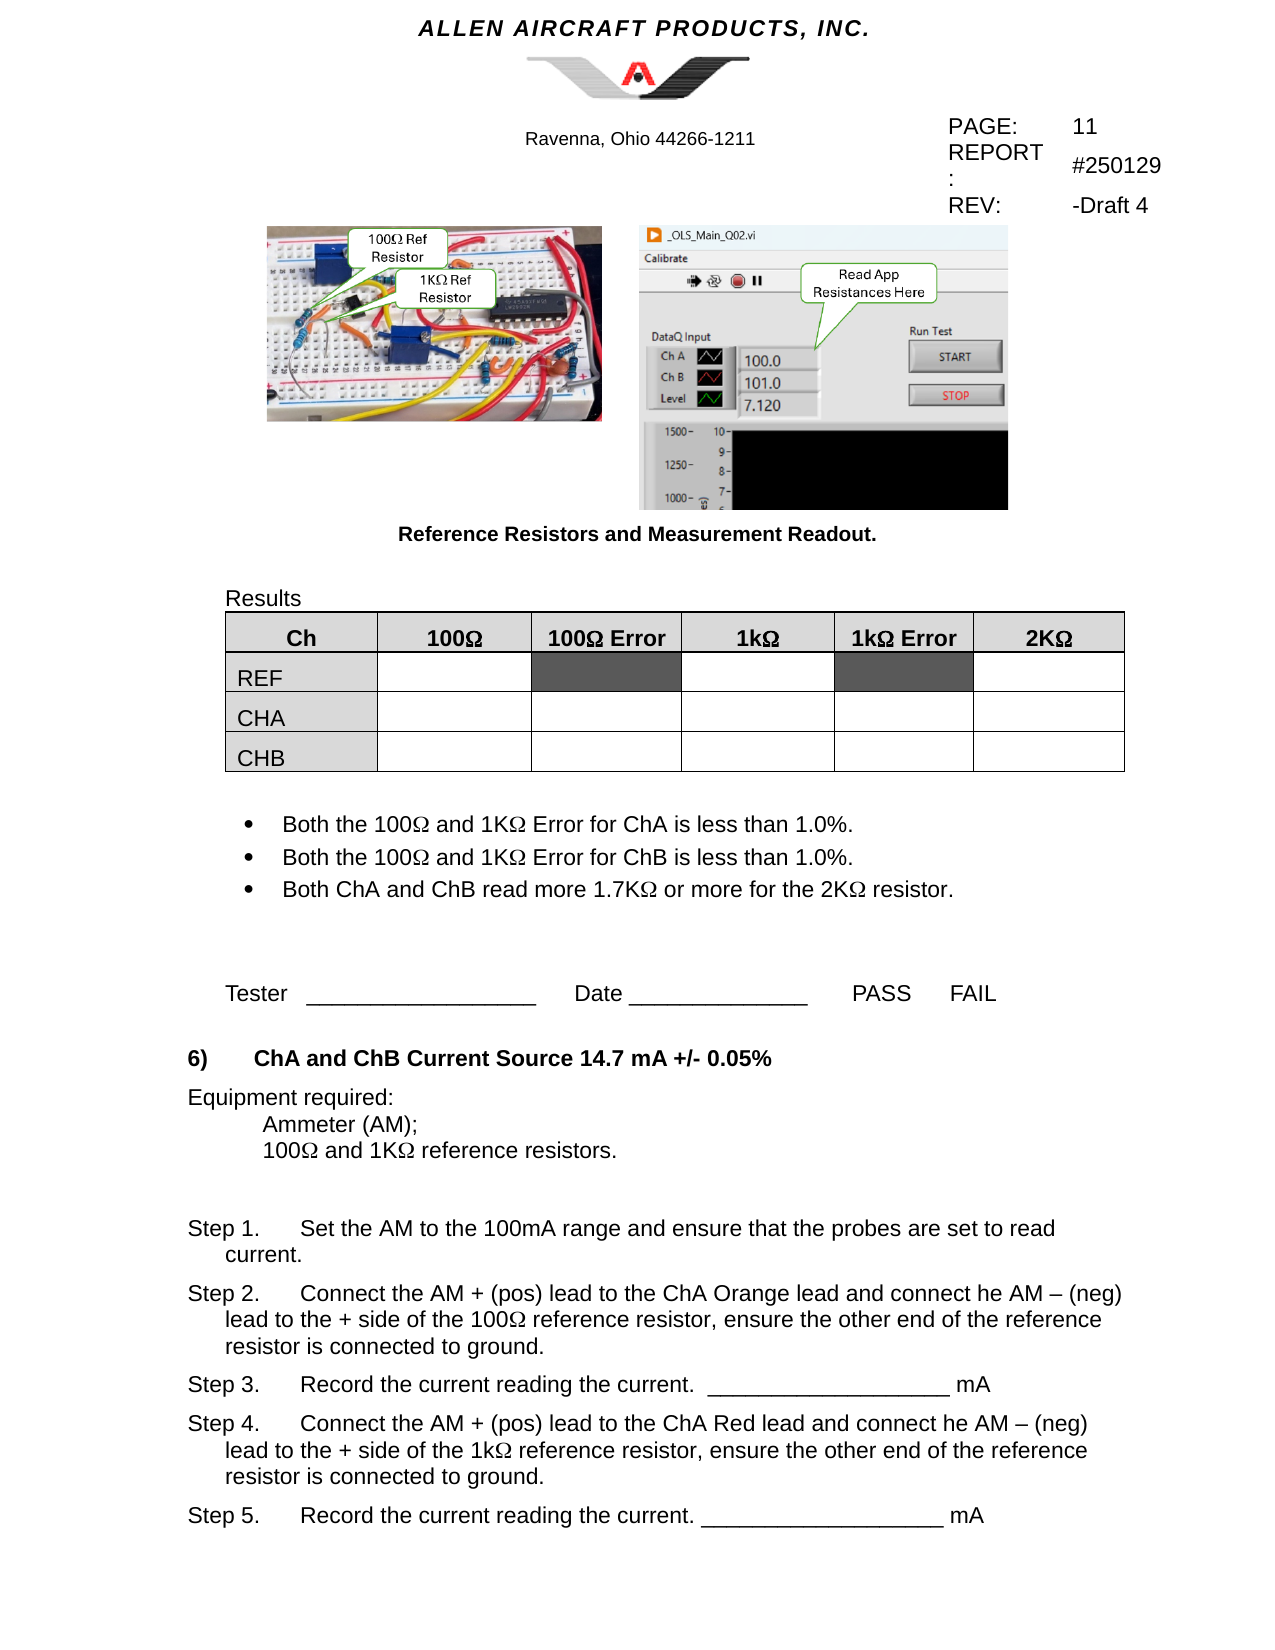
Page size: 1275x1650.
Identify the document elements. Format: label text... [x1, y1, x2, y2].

table_cell [974, 732, 1124, 771]
table_cell [532, 653, 681, 691]
table_header 2K [974, 613, 1124, 651]
table_cell [378, 692, 531, 731]
list Set the AM to the 100mA range and ensure that the probes are set to read current. [187, 1215, 1125, 1267]
list Connect the AM + (pos) lead to the ChA Orange lead and connect he AM – (neg) lead to the + side of the 100 reference resistor, ensure the other end of the reference resistor is connected to ground. [187, 1280, 1125, 1359]
table_cell [974, 692, 1124, 731]
text Both the 100 and 1K Error for ChA is less than 1.0%. [244, 811, 1125, 837]
table_header 100 [378, 613, 531, 651]
table_header Ch [226, 613, 377, 651]
picture [266, 225, 1009, 510]
text Equipment required: [187, 1084, 1125, 1111]
text Reference Resistors and Measurement Readout. [150, 522, 1125, 546]
text Both ChA and ChB read more 1.7K or more for the 2K resistor. [244, 876, 1125, 902]
table_header 1k Error [835, 613, 973, 651]
table_cell REF [226, 653, 377, 691]
table_cell [835, 732, 973, 771]
list Record the current reading the current. ___________________ mA [187, 1371, 1125, 1398]
table_cell [835, 653, 973, 691]
table_cell [682, 692, 834, 731]
table_cell [974, 653, 1124, 691]
text 100 and 1K reference resistors. [262, 1137, 1125, 1163]
table_header 100 Error [532, 613, 681, 651]
table_cell CHA [226, 692, 377, 731]
table_cell CHB [226, 732, 377, 771]
list Connect the AM + (pos) lead to the ChA Red lead and connect he AM – (neg) lead to the + side of the 1k reference resistor, ensure the other end of the reference resistor is connected to ground. [187, 1410, 1125, 1489]
table_cell [682, 732, 834, 771]
table_cell [682, 653, 834, 691]
table_cell [532, 692, 681, 731]
text Ammeter (AM); [262, 1111, 1125, 1137]
table_header 1k [682, 613, 834, 651]
text Tester __________________ Date ______________ PASS FAIL [225, 980, 1125, 1007]
table_cell [532, 732, 681, 771]
text ChA and ChB Current Source 14.7 mA +/- 0.05% [187, 1045, 1125, 1072]
table_cell [835, 692, 973, 731]
list Record the current reading the current. ___________________ mA [187, 1502, 1125, 1528]
text Results [150, 585, 1125, 611]
table_cell [378, 732, 531, 771]
table_cell [378, 653, 531, 691]
text Both the 100 and 1K Error for ChB is less than 1.0%. [244, 843, 1125, 870]
